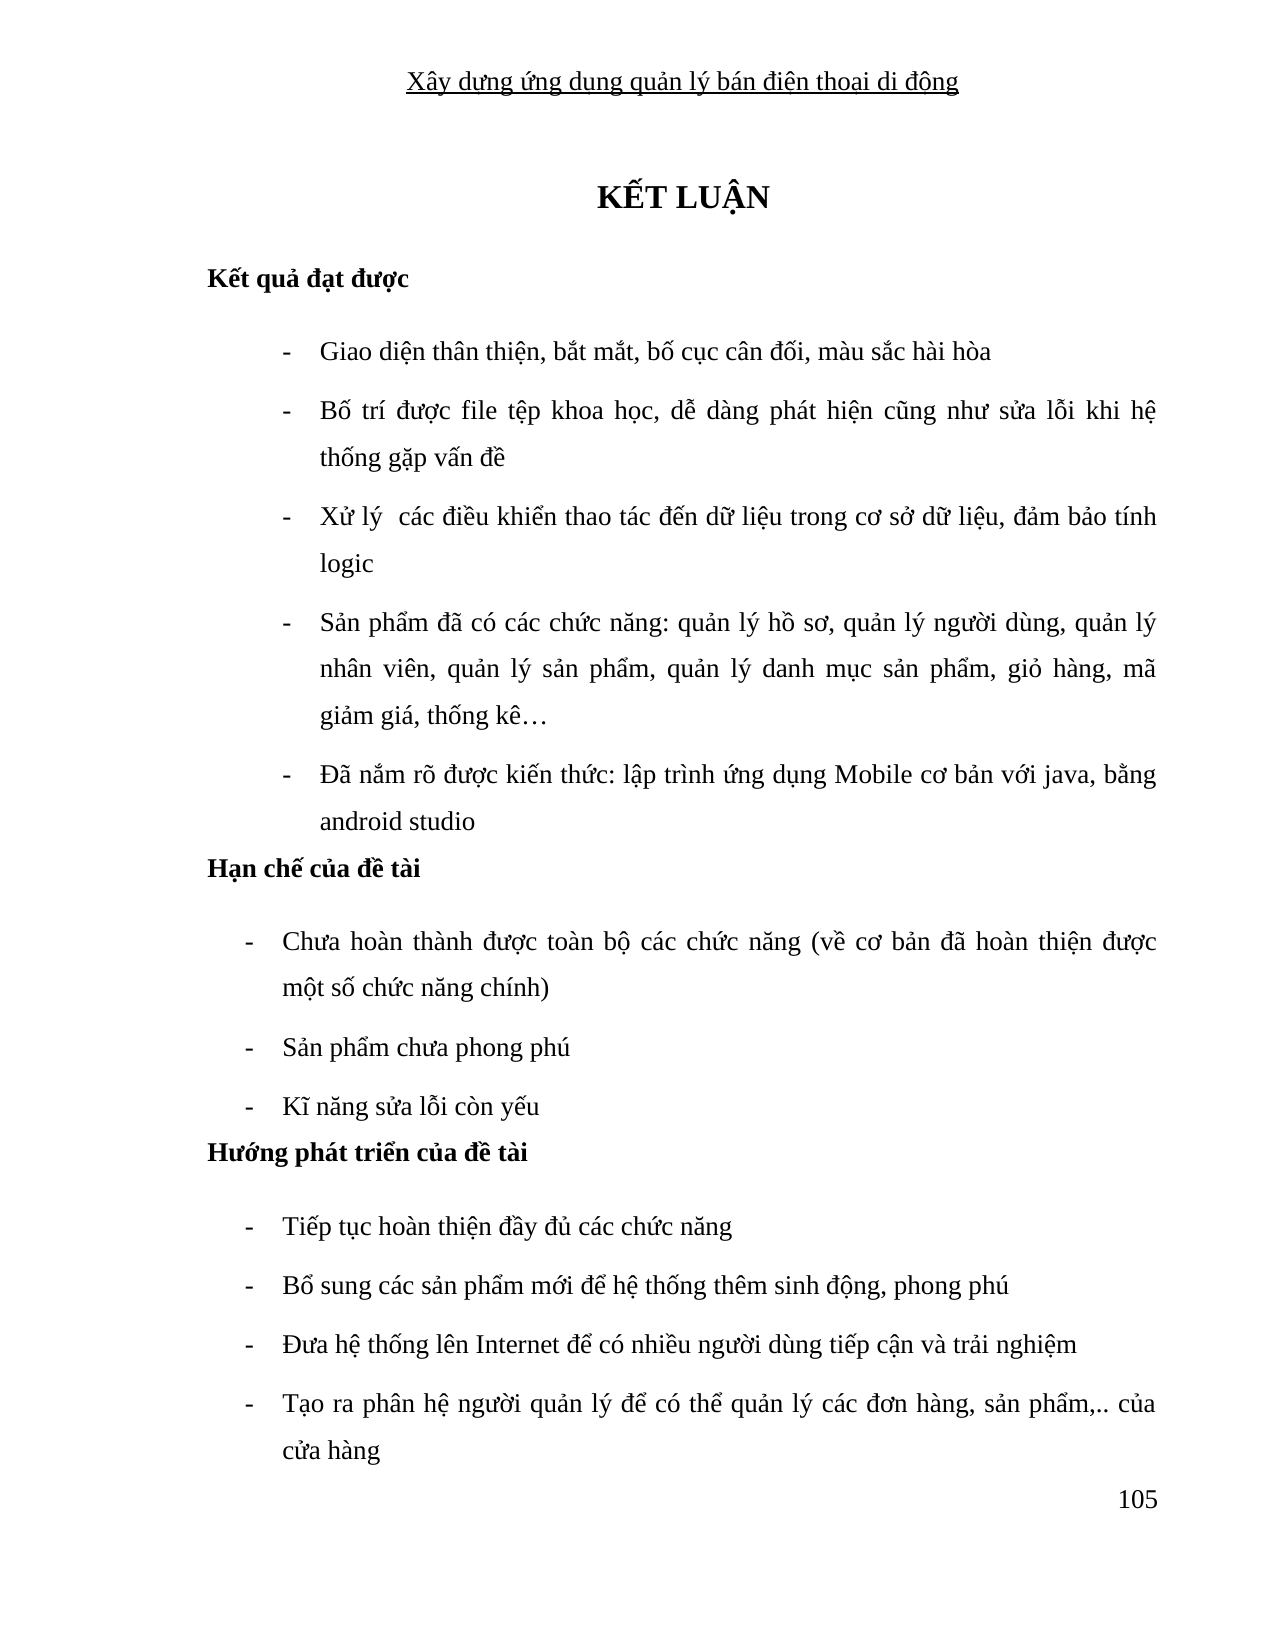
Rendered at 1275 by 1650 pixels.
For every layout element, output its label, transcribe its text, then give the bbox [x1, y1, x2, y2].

list Đưa hệ thống lên Internet để có nhiều người dùng tiếp cận và trải nghiệm [244, 1328, 1158, 1359]
list Kĩ năng sửa lỗi còn yếu [244, 1090, 1158, 1121]
list Xử lý các điều khiển thao tác đến dữ liệu trong cơ sở dữ liệu, đảm bảo tính logic [282, 500, 1158, 578]
list Chưa hoàn thành được toàn bộ các chức năng (về cơ bản đã hoàn thiện được một số chức năng chính) [244, 925, 1158, 1003]
text Hạn chế của đề tài [207, 852, 1158, 883]
text Hướng phát triển của đề tài [207, 1136, 1158, 1168]
list Đã nắm rõ được kiến thức: lập trình ứng dụng Mobile cơ bản với java, bằng android studio [282, 758, 1158, 836]
subtitle KẾT LUẬN [209, 177, 1158, 215]
text Kết quả đạt được [207, 262, 1158, 293]
list Sản phẩm đã có các chức năng: quản lý hồ sơ, quản lý người dùng, quản lý nhân viên, quản lý sản phẩm, quản lý danh mục sản phẩm, giỏ hàng, mã giảm giá, thống kê… [282, 606, 1158, 730]
list Giao diện thân thiện, bắt mắt, bố cục cân đối, màu sắc hài hòa [282, 335, 1158, 366]
list Bố trí được file tệp khoa học, dễ dàng phát hiện cũng như sửa lỗi khi hệ thống gặp vấn đề [282, 394, 1158, 472]
list Tiếp tục hoàn thiện đầy đủ các chức năng [244, 1209, 1158, 1241]
list Sản phẩm chưa phong phú [244, 1031, 1158, 1062]
list Bổ sung các sản phẩm mới để hệ thống thêm sinh động, phong phú [244, 1269, 1158, 1300]
list Tạo ra phân hệ người quản lý để có thể quản lý các đơn hàng, sản phẩm,.. của cửa hàng [244, 1387, 1158, 1465]
